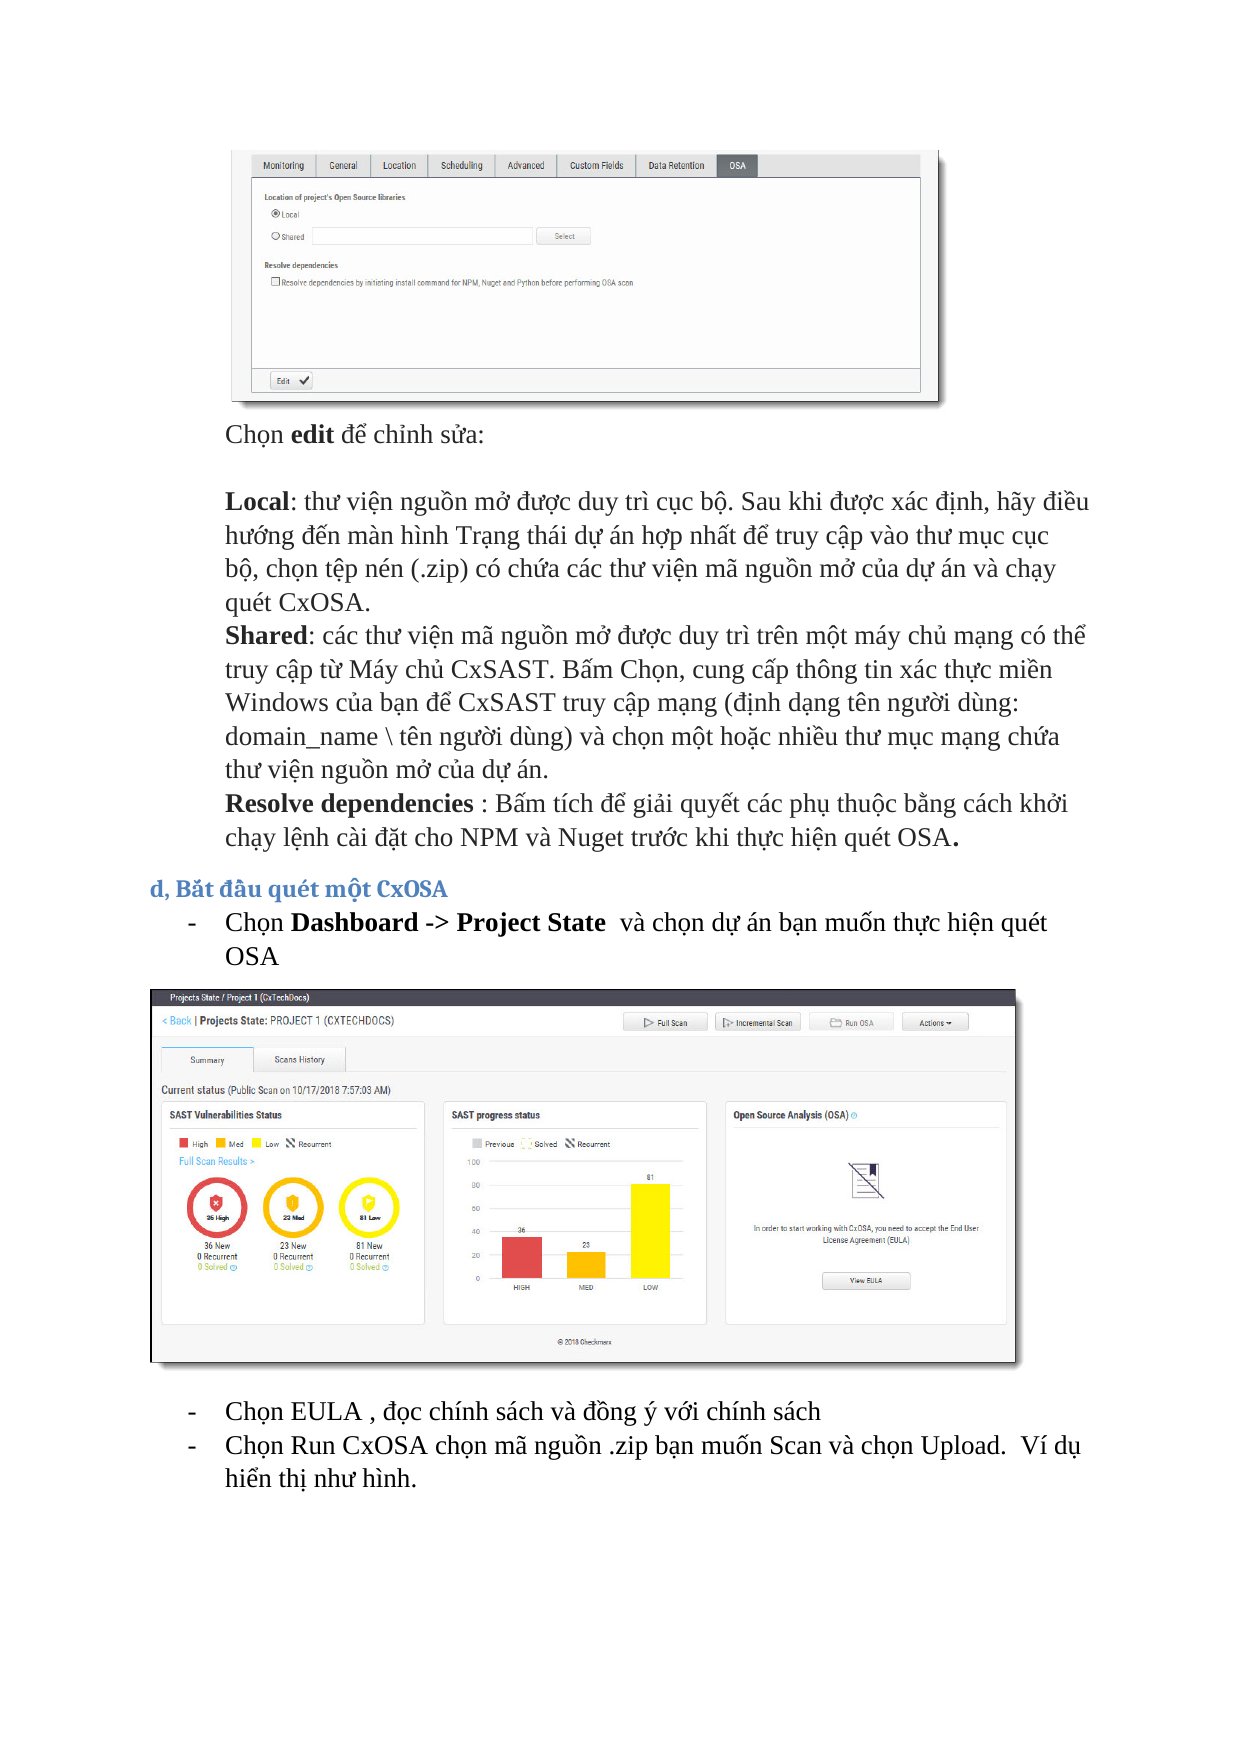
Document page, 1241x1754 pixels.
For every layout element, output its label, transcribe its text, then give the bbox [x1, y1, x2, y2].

list Chọn edit để chỉnh sửa: [225, 418, 1090, 449]
subtitle d, Bắt đầu quét một CxOSA [150, 875, 1090, 904]
list Chọn Dashboard -> Project State và chọn dự án bạn muốn thực hiện quét OSA [187, 906, 1090, 971]
picture [150, 989, 1030, 1377]
picture [231, 150, 953, 416]
list Local: thư viện nguồn mở được duy trì cục bộ. Sau khi được xác định, hãy điều hướng đến màn hình Trạng thái dự án hợp nhất để truy cập vào thư mục cục bộ, chọn tệp nén (.zip) có chứa các thư viện mã nguồn mở của dự án và chạy quét CxOSA. [225, 485, 1090, 617]
list Chọn Run CxOSA chọn mã nguồn .zip bạn muốn Scan và chọn Upload. Ví dụ hiển thị như hình. [187, 1429, 1090, 1494]
list Shared: các thư viện mã nguồn mở được duy trì trên một máy chủ mạng có thể truy cập từ Máy chủ CxSAST. Bấm Chọn, cung cấp thông tin xác thực miền Windows của bạn để CxSAST truy cập mạng (định dạng tên người dùng: domain_name \ tên người dùng) và chọn một hoặc nhiều thư mục mạng chứa thư viện nguồn mở của dự án. [225, 619, 1090, 785]
list Resolve dependencies : Bấm tích để giải quyết các phụ thuộc bằng cách khởi chạy lệnh cài đặt cho NPM và Nuget trước khi thực hiện quét OSA. [225, 787, 1090, 852]
list Chọn EULA , đọc chính sách và đồng ý với chính sách [187, 1395, 1090, 1427]
